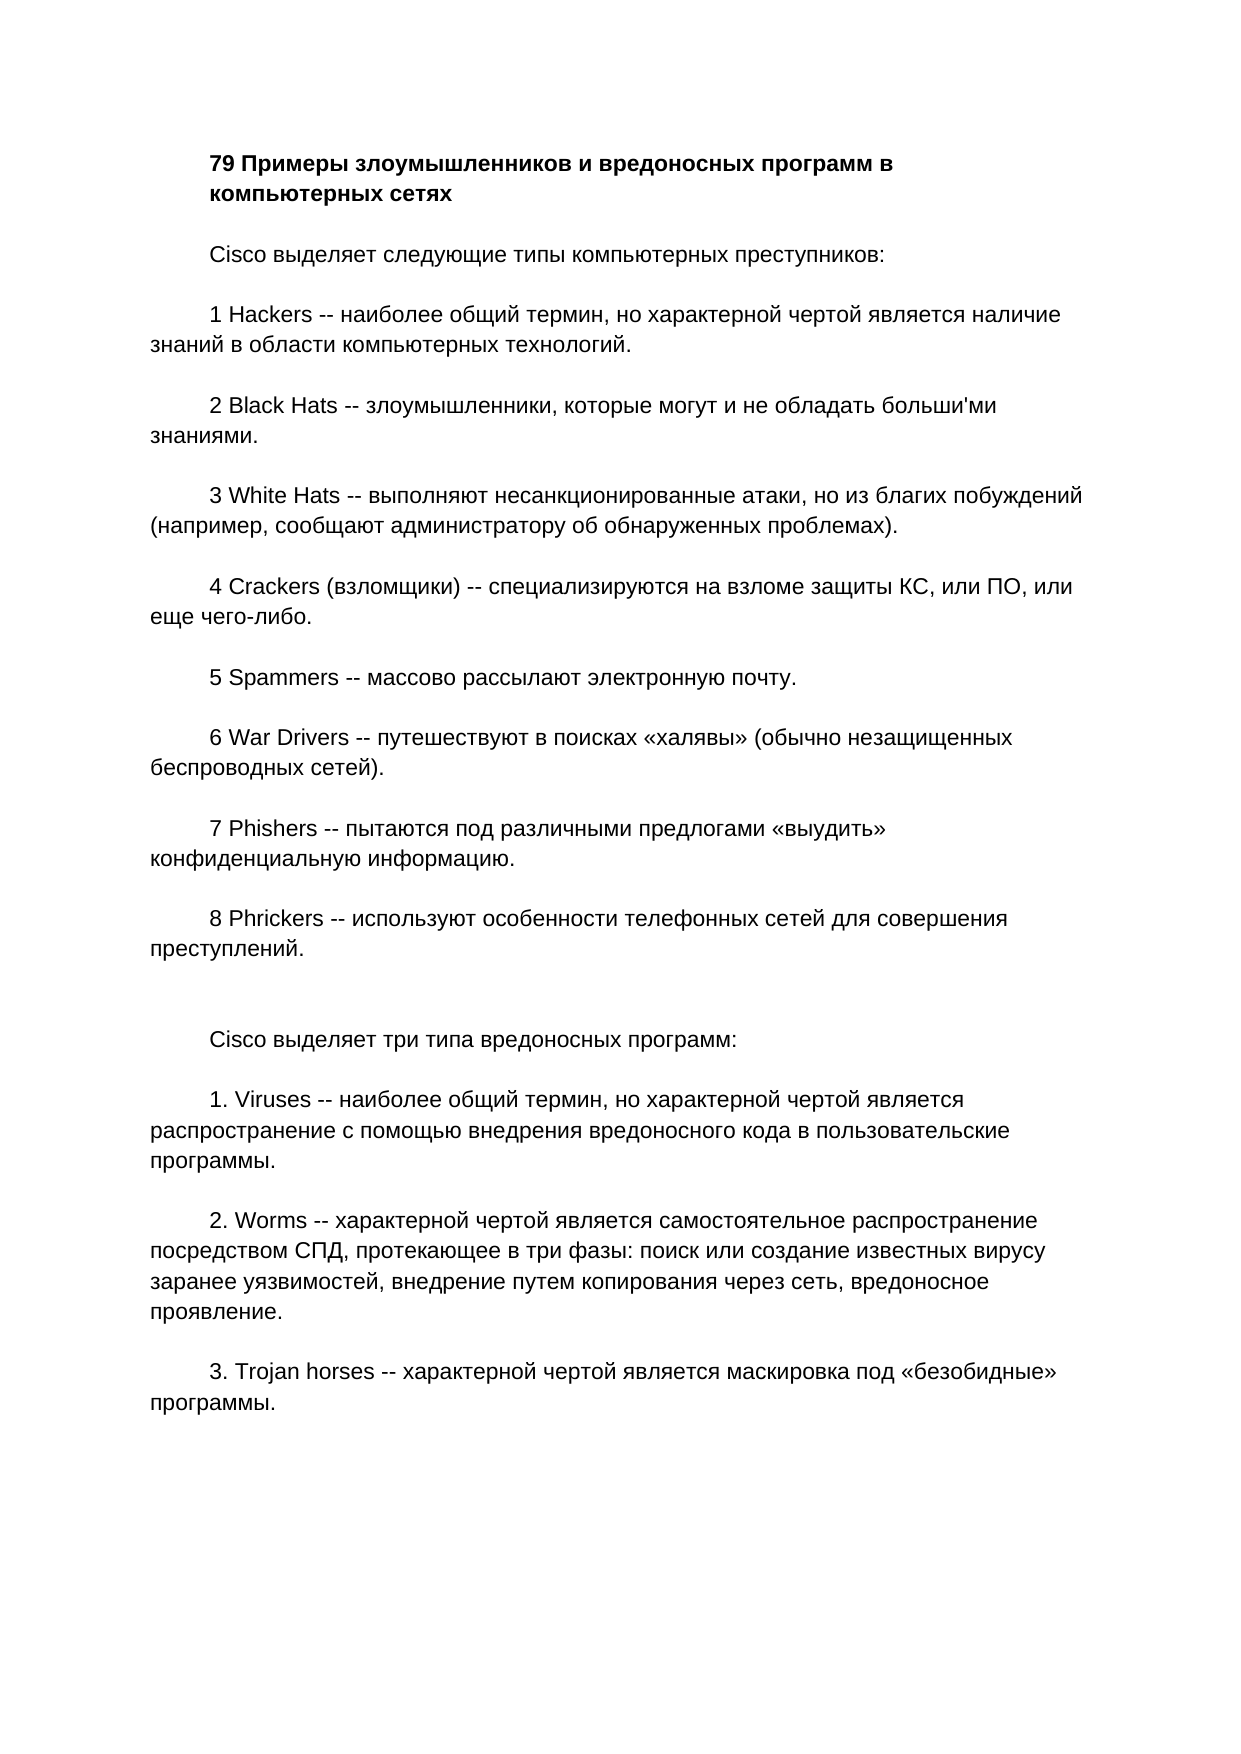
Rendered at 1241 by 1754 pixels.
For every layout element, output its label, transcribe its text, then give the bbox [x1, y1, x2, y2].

text 2. Worms -- характерной чертой является самостоятельное распространение посредством СПД, протекающее в три фазы: поиск или создание известных вирусу заранее уязвимостей, внедрение путем копирования через сеть, вредоносное проявление. [150, 1207, 1090, 1324]
text 1. Viruses -- наиболее общий термин, но характерной чертой является распространение с помощью внедрения вредоносного кода в пользовательские программы. [150, 1086, 1090, 1173]
text 4 Crackers (взломщики) -- специализируются на взломе защиты КС, или ПО, или еще чего-либо. [150, 573, 1090, 629]
text 3. Trojan horses -- характерной чертой является маскировка под «безобидные» программы. [150, 1358, 1090, 1415]
text 79 Примеры злоумышленников и вредоносных программ в [150, 150, 1090, 176]
text компьютерных сетях [150, 180, 1090, 207]
text 6 War Drivers -- путешествуют в поисках «халявы» (обычно незащищенных беспроводных сетей). [150, 724, 1090, 781]
text 1 Hackers -- наиболее общий термин, но характерной чертой является наличие знаний в области компьютерных технологий. [150, 301, 1090, 358]
text 3 White Hats -- выполняют несанкционированные атаки, но из благих побуждений (например, сообщают администратору об обнаруженных проблемах). [150, 482, 1090, 539]
text 7 Phishers -- пытаются под различными предлогами «выудить» конфиденциальную информацию. [150, 814, 1090, 871]
text 8 Phrickers -- используют особенности телефонных сетей для совершения преступлений. [150, 905, 1090, 962]
text 2 Black Hats -- злоумышленники, которые могут и не обладать больши'ми знаниями. [150, 392, 1090, 448]
text Cisco выделяет следующие типы компьютерных преступников: [150, 241, 1090, 267]
text 5 Spammers -- массово рассылают электронную почту. [150, 663, 1090, 690]
text Cisco выделяет три типа вредоносных программ: [150, 1026, 1090, 1052]
